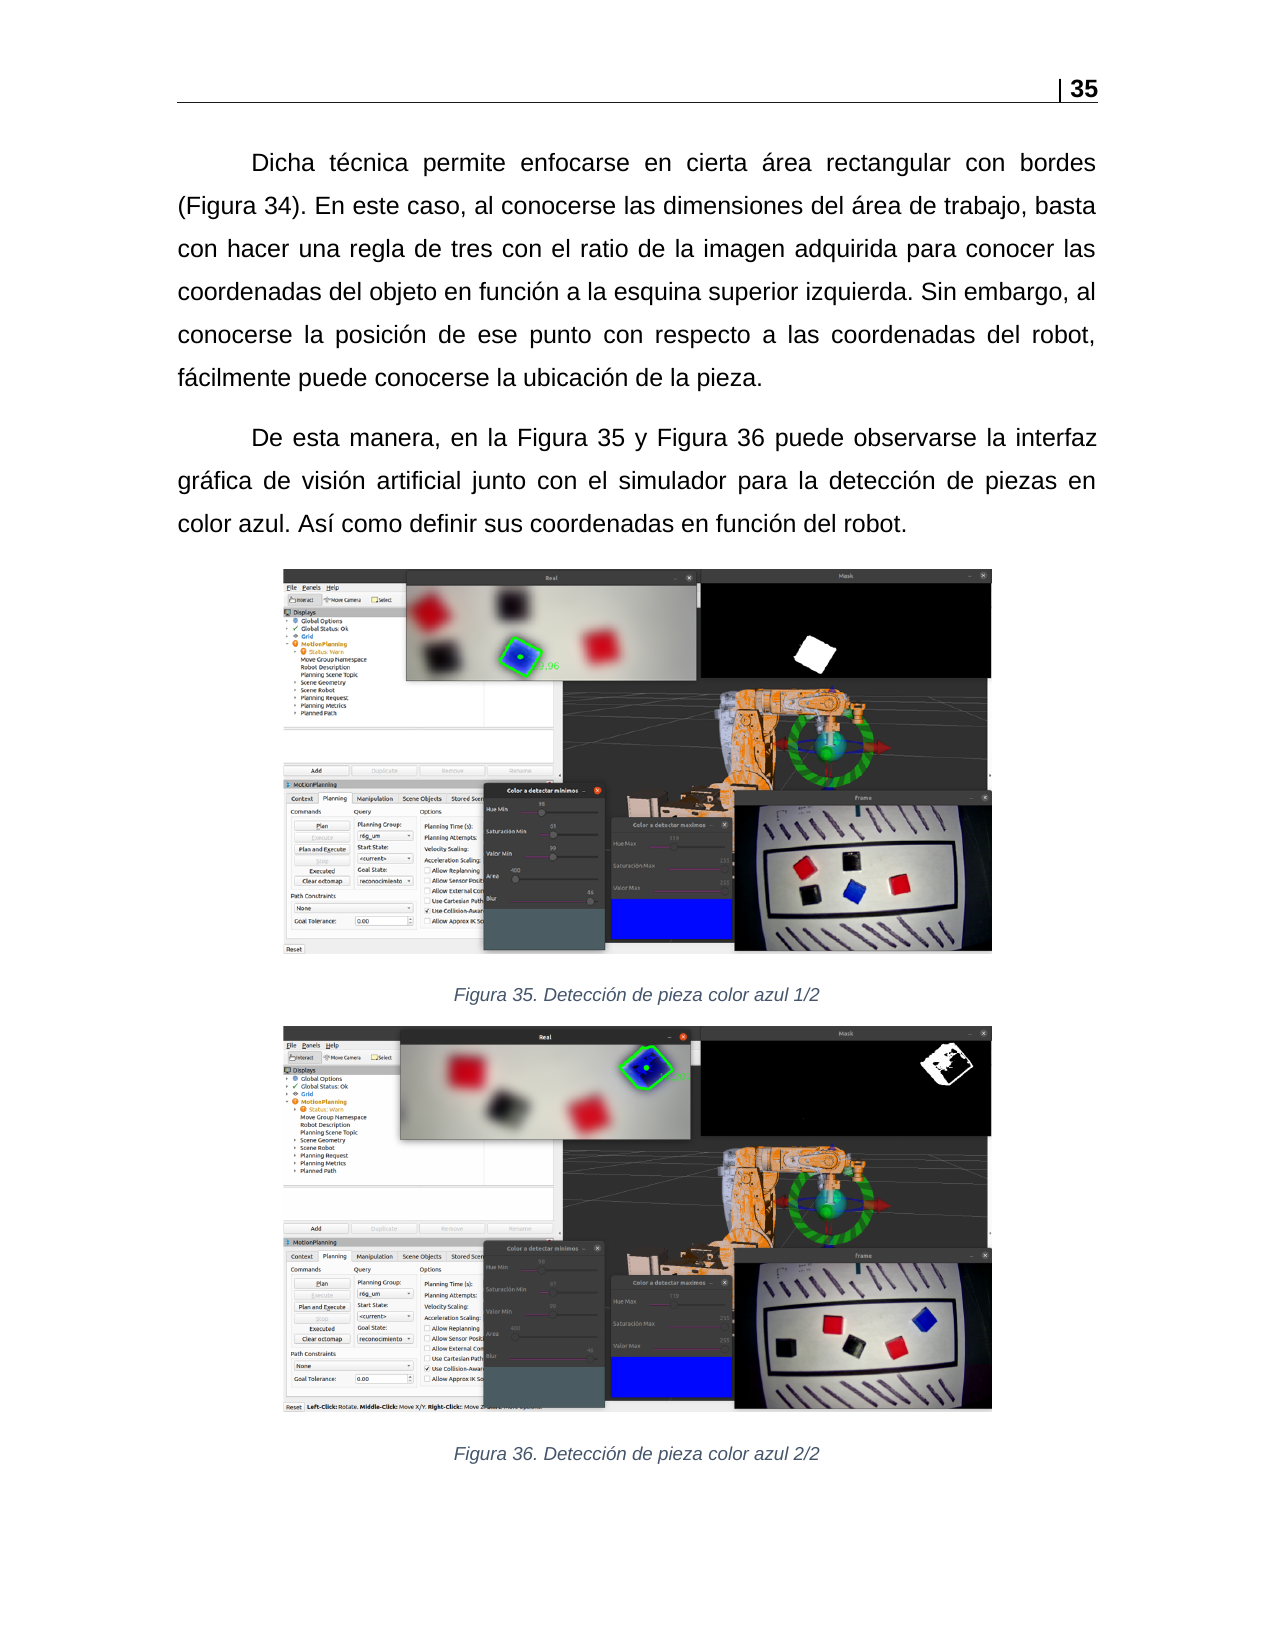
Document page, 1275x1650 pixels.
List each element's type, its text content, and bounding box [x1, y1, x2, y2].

text Figura 36. Detección de pieza color azul 2/2 [177, 1442, 1098, 1464]
text Figura 35. Detección de pieza color azul 1/2 [177, 984, 1098, 1006]
picture [283, 1026, 992, 1412]
text De esta manera, en la Figura 35 y Figura 36 puede observarse la interfaz gráfica de visión artificial junto con el simulador para la detección de piezas en color azul. Así como definir sus coordenadas en función del robot. [177, 423, 1098, 538]
text Dicha técnica permite enfocarse en cierta área rectangular con bordes (Figura 34). En este caso, al conocerse las dimensiones del área de trabajo, basta con hacer una regla de tres con el ratio de la imagen adquirida para conocer las coordenadas del objeto en función a la esquina superior izquierda. Sin embargo, al conocerse la posición de ese punto con respecto a las coordenadas del robot, fácilmente puede conocerse la ubicación de la pieza. [177, 148, 1098, 392]
picture [283, 569, 992, 954]
